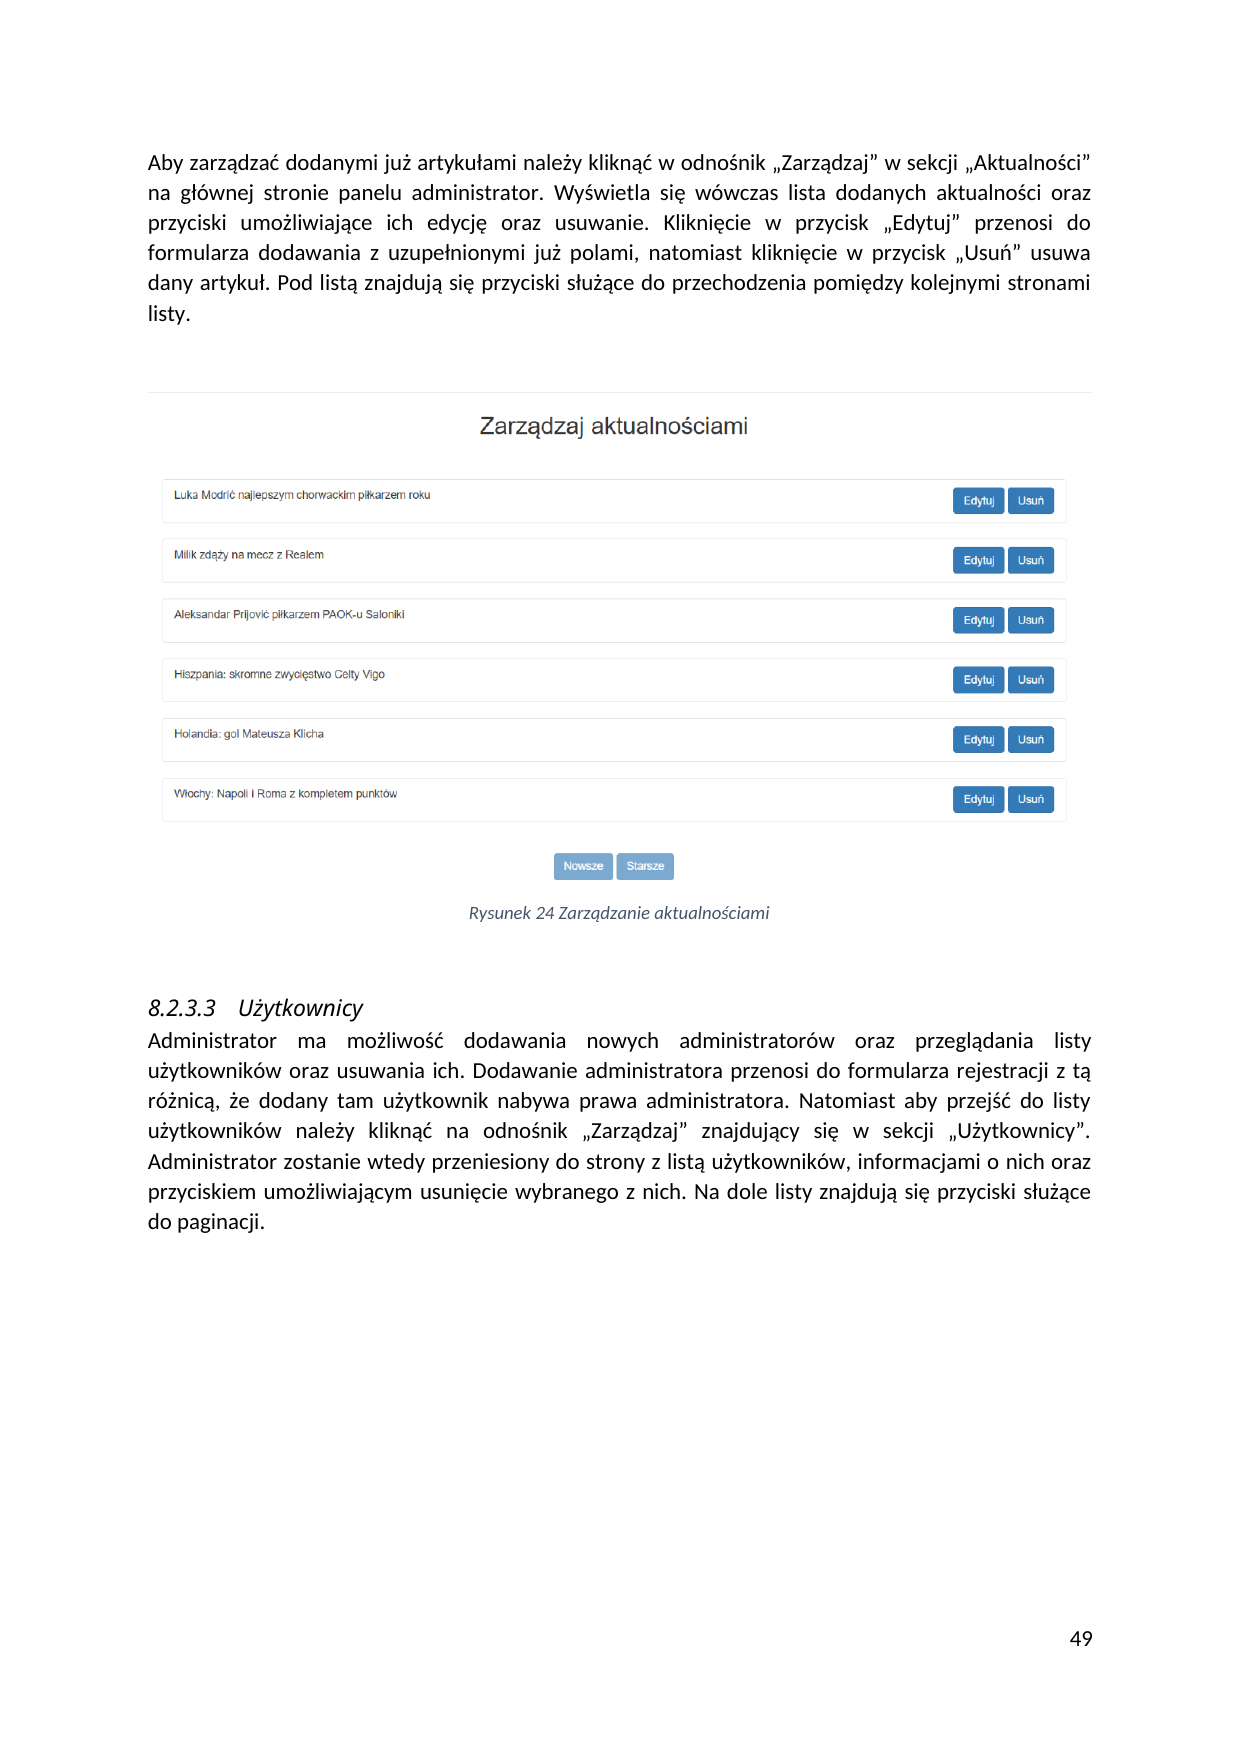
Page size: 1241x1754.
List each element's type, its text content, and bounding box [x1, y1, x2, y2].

picture [147, 392, 1093, 883]
text Aby zarządzać dodanymi już artykułami należy kliknąć w odnośnik „Zarządzaj” w sekcji „Aktualności” na głównej stronie panelu administrator. Wyświetla się wówczas lista dodanych aktualności oraz przyciski umożliwiające ich edycję oraz usuwanie. Kliknięcie w przycisk „Edytuj” przenosi do formularza dodawania z uzupełnionymi już polami, natomiast kliknięcie w przycisk „Usuń” usuwa dany artykuł. Pod listą znajdują się przyciski służące do przechodzenia pomiędzy kolejnymi stronami listy. [148, 148, 1093, 327]
text Administrator ma możliwość dodawania nowych administratorów oraz przeglądania listy użytkowników oraz usuwania ich. Dodawanie administratora przenosi do formularza rejestracji z tą różnicą, że dodany tam użytkownik nabywa prawa administratora. Natomiast aby przejść do listy użytkowników należy kliknąć na odnośnik „Zarządzaj” znajdujący się w sekcji „Użytkownicy”. Administrator zostanie wtedy przeniesiony do strony z listą użytkowników, informacjami o nich oraz przyciskiem umożliwiającym usunięcie wybranego z nich. Na dole listy znajdują się przyciski służące do paginacji. [148, 1026, 1093, 1235]
text Rysunek 24 Zarządzanie aktualnościami [148, 902, 1093, 924]
subtitle Użytkownicy [148, 992, 1093, 1023]
